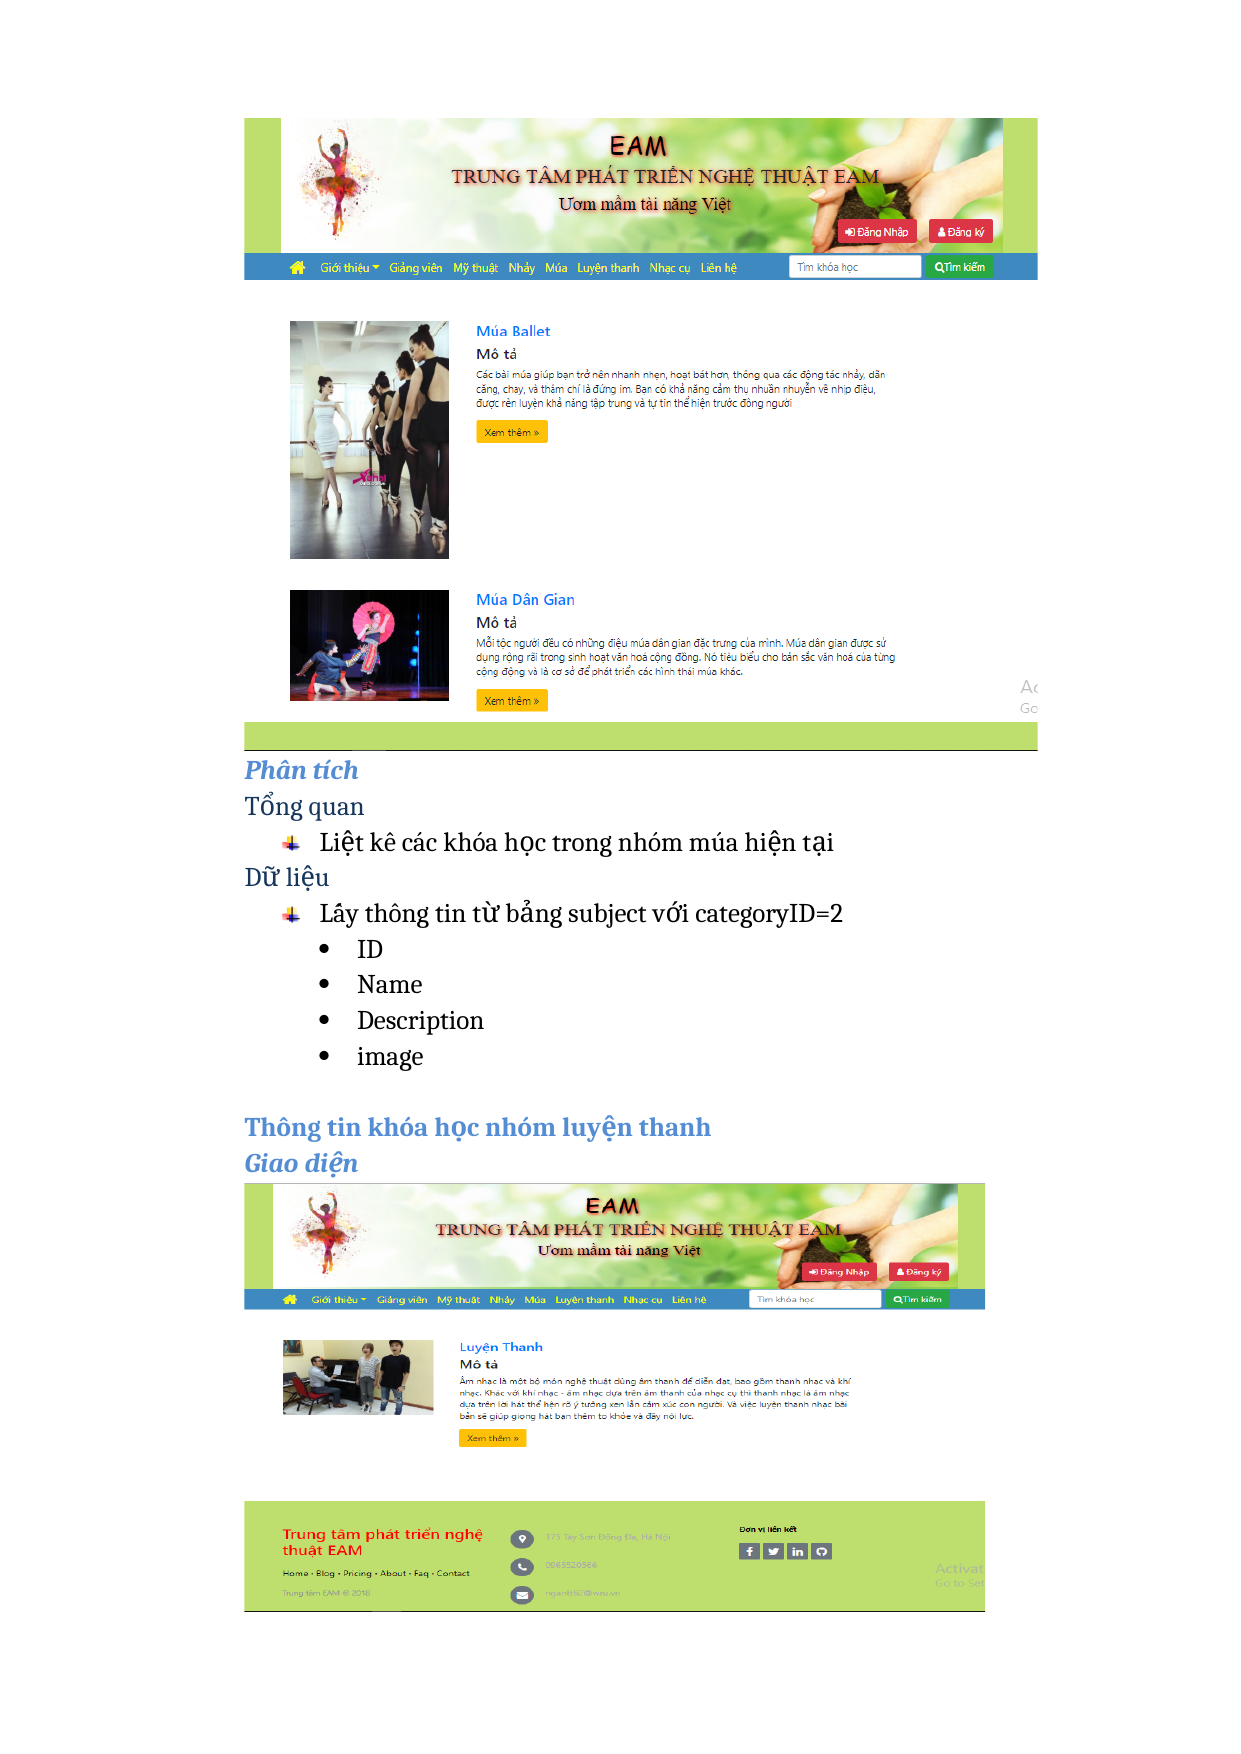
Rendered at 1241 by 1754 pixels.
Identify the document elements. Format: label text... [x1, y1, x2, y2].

picture [244, 118, 1038, 751]
list ID [319, 934, 1122, 965]
picture [282, 834, 300, 851]
picture [244, 1183, 986, 1612]
list Thông tin khóa học nhóm luyện thanh [244, 1112, 1122, 1144]
list Lấy thông tin từ bảng subject với categoryID=2 [282, 898, 1122, 929]
list Tổng quan [244, 791, 1122, 822]
list Phân tích [244, 755, 1122, 786]
list Dữ liệu [244, 862, 1122, 893]
list Liệt kê các khóa học trong nhóm múa hiện tại [282, 827, 1122, 858]
list Giao diện [244, 1148, 1122, 1179]
list Description [319, 1005, 1122, 1036]
list Name [319, 969, 1122, 1001]
picture [282, 905, 300, 923]
list image [319, 1041, 1122, 1072]
